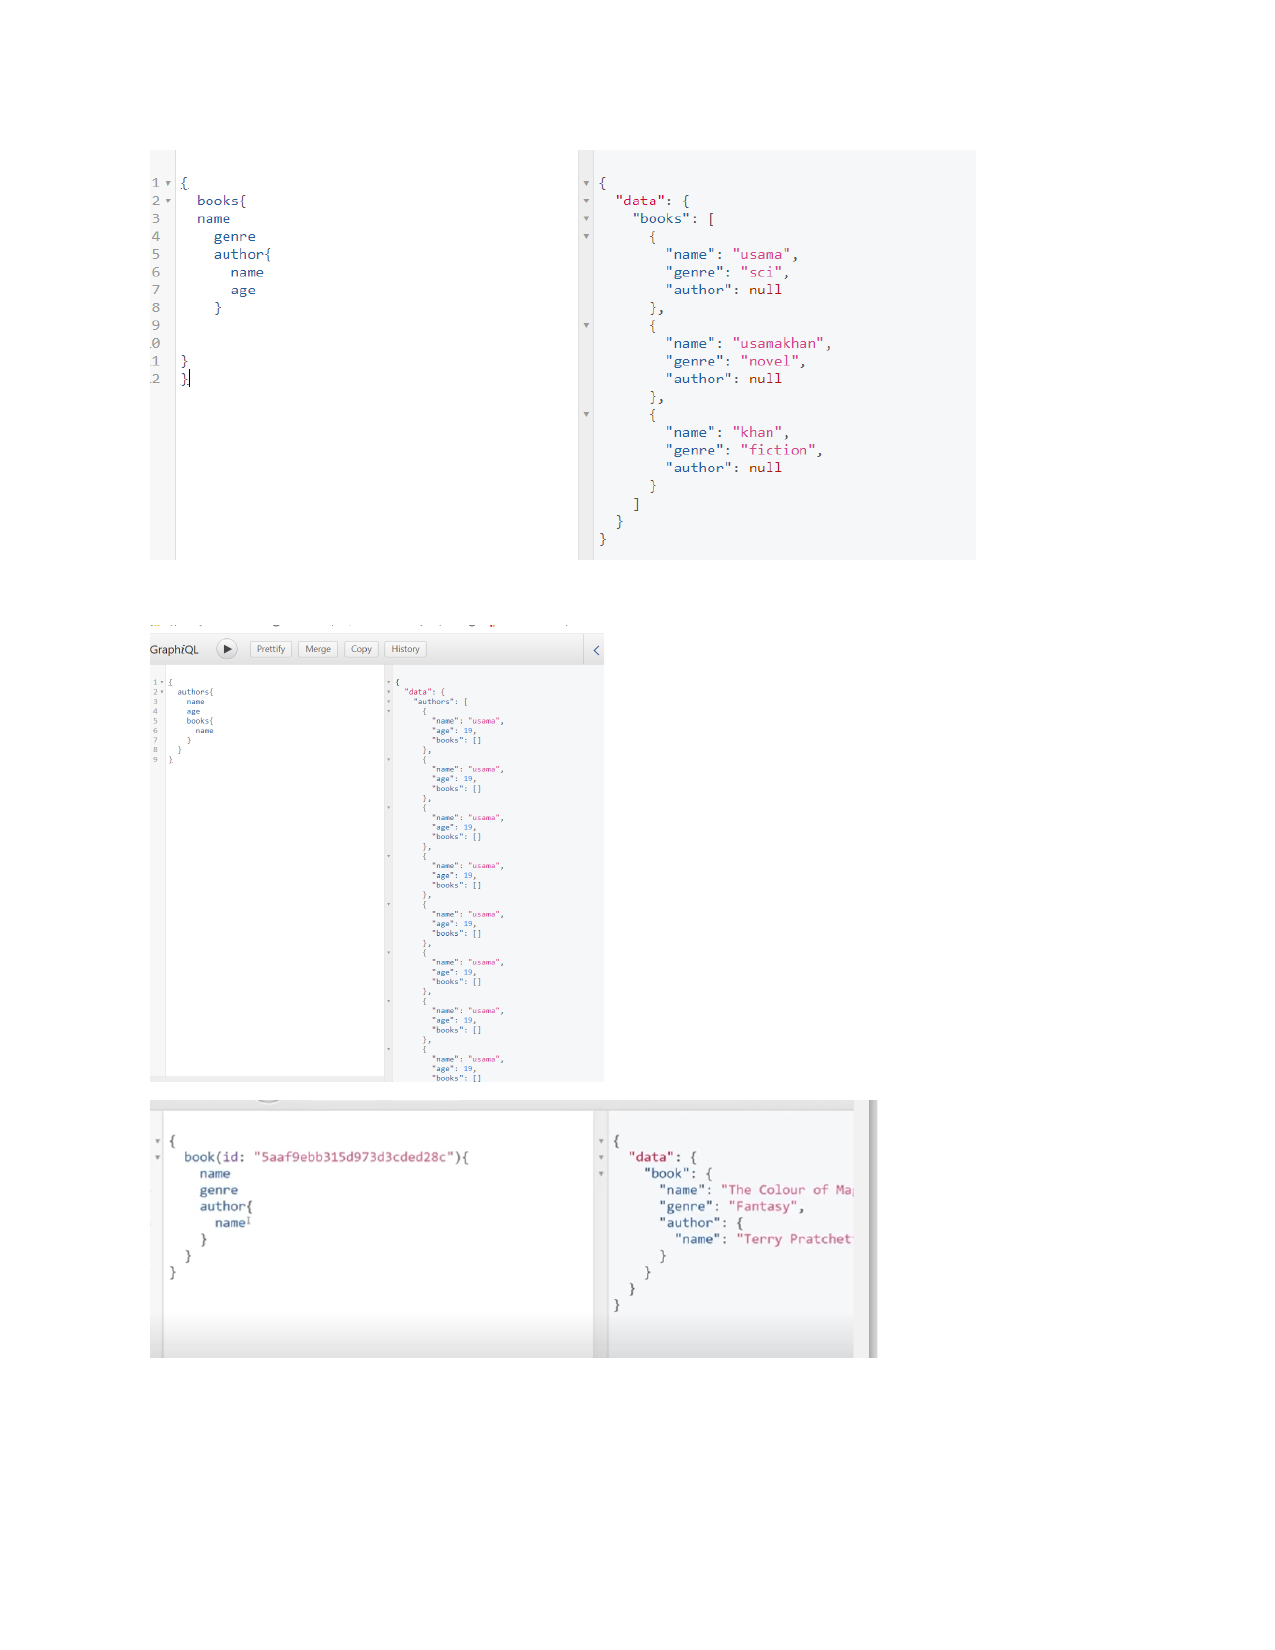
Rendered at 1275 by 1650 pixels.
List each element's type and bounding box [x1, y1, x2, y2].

picture [150, 1100, 878, 1358]
picture [150, 150, 977, 560]
picture [150, 625, 605, 1082]
